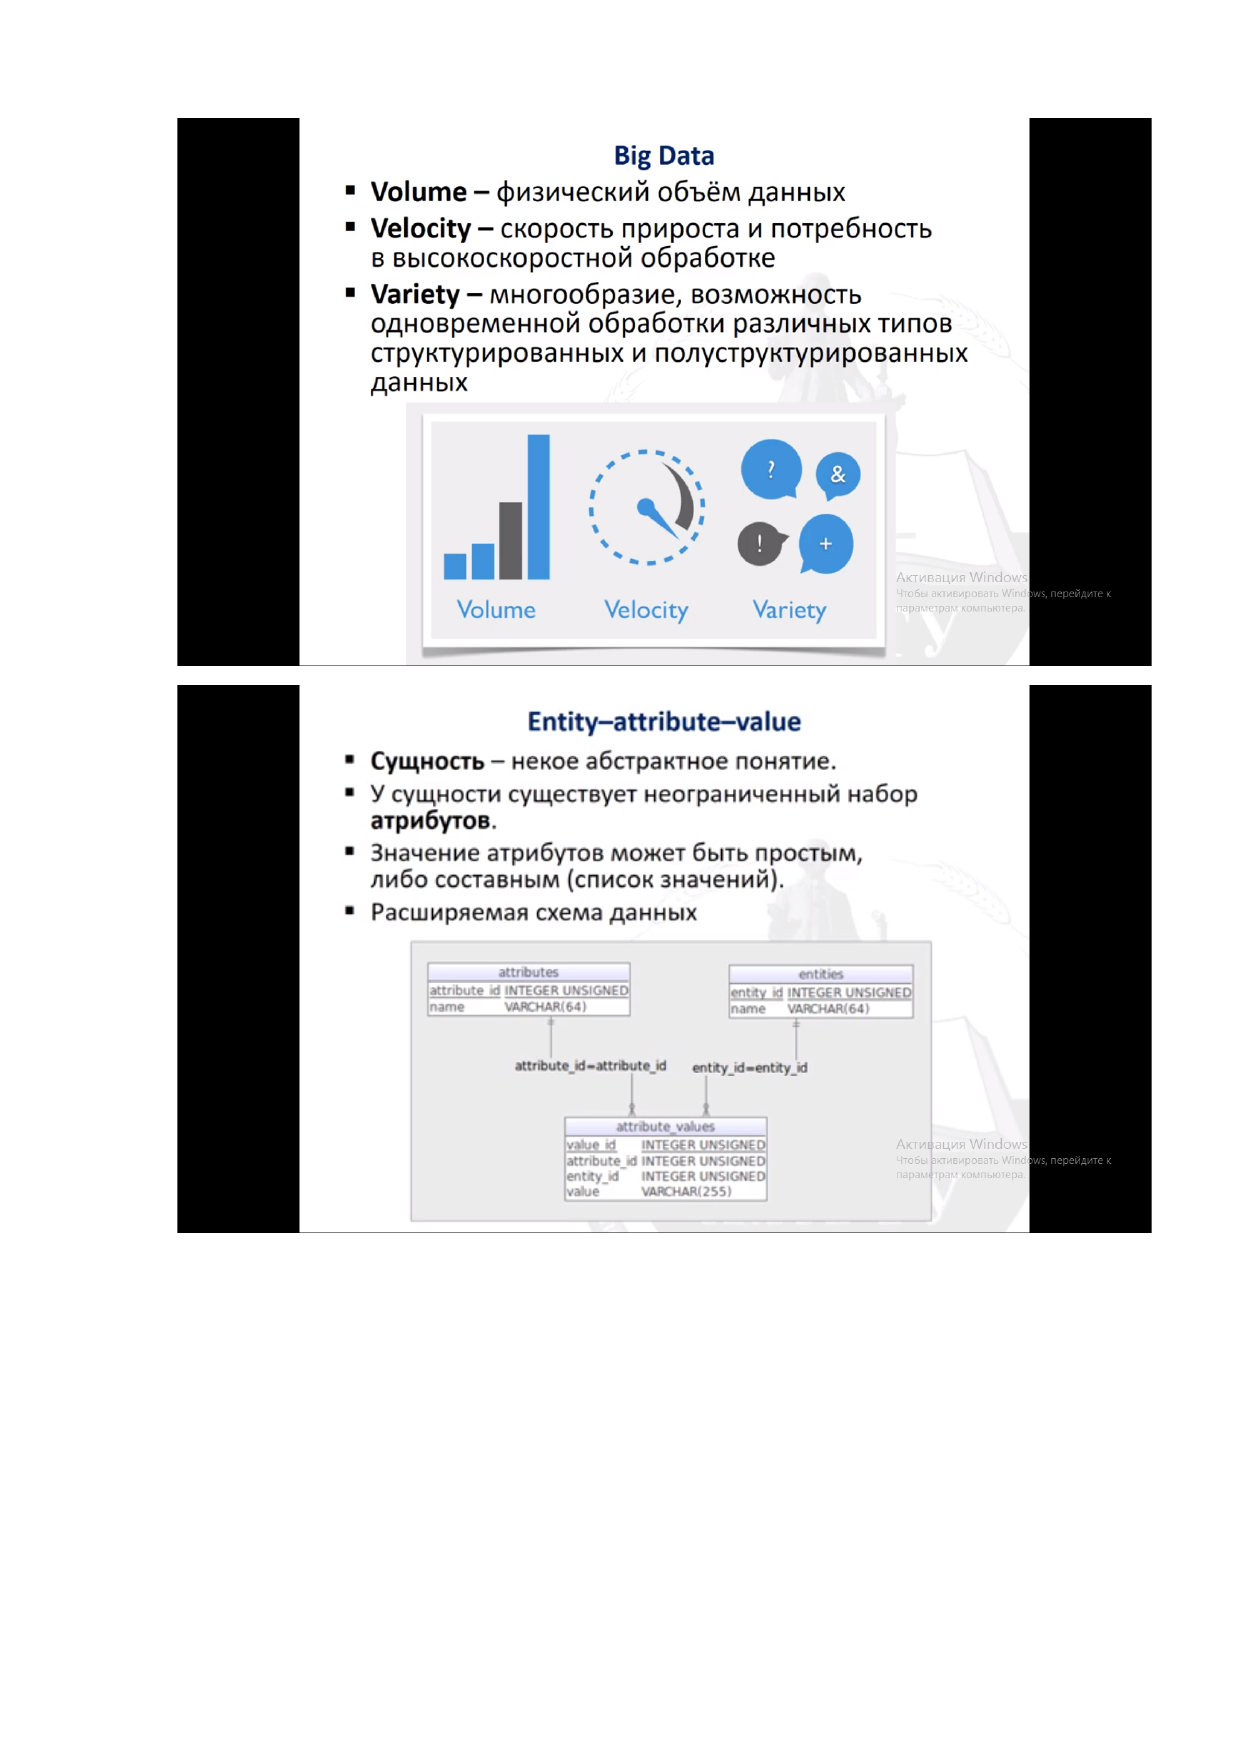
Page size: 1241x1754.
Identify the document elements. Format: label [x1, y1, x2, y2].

picture [177, 118, 1152, 666]
picture [177, 685, 1152, 1233]
